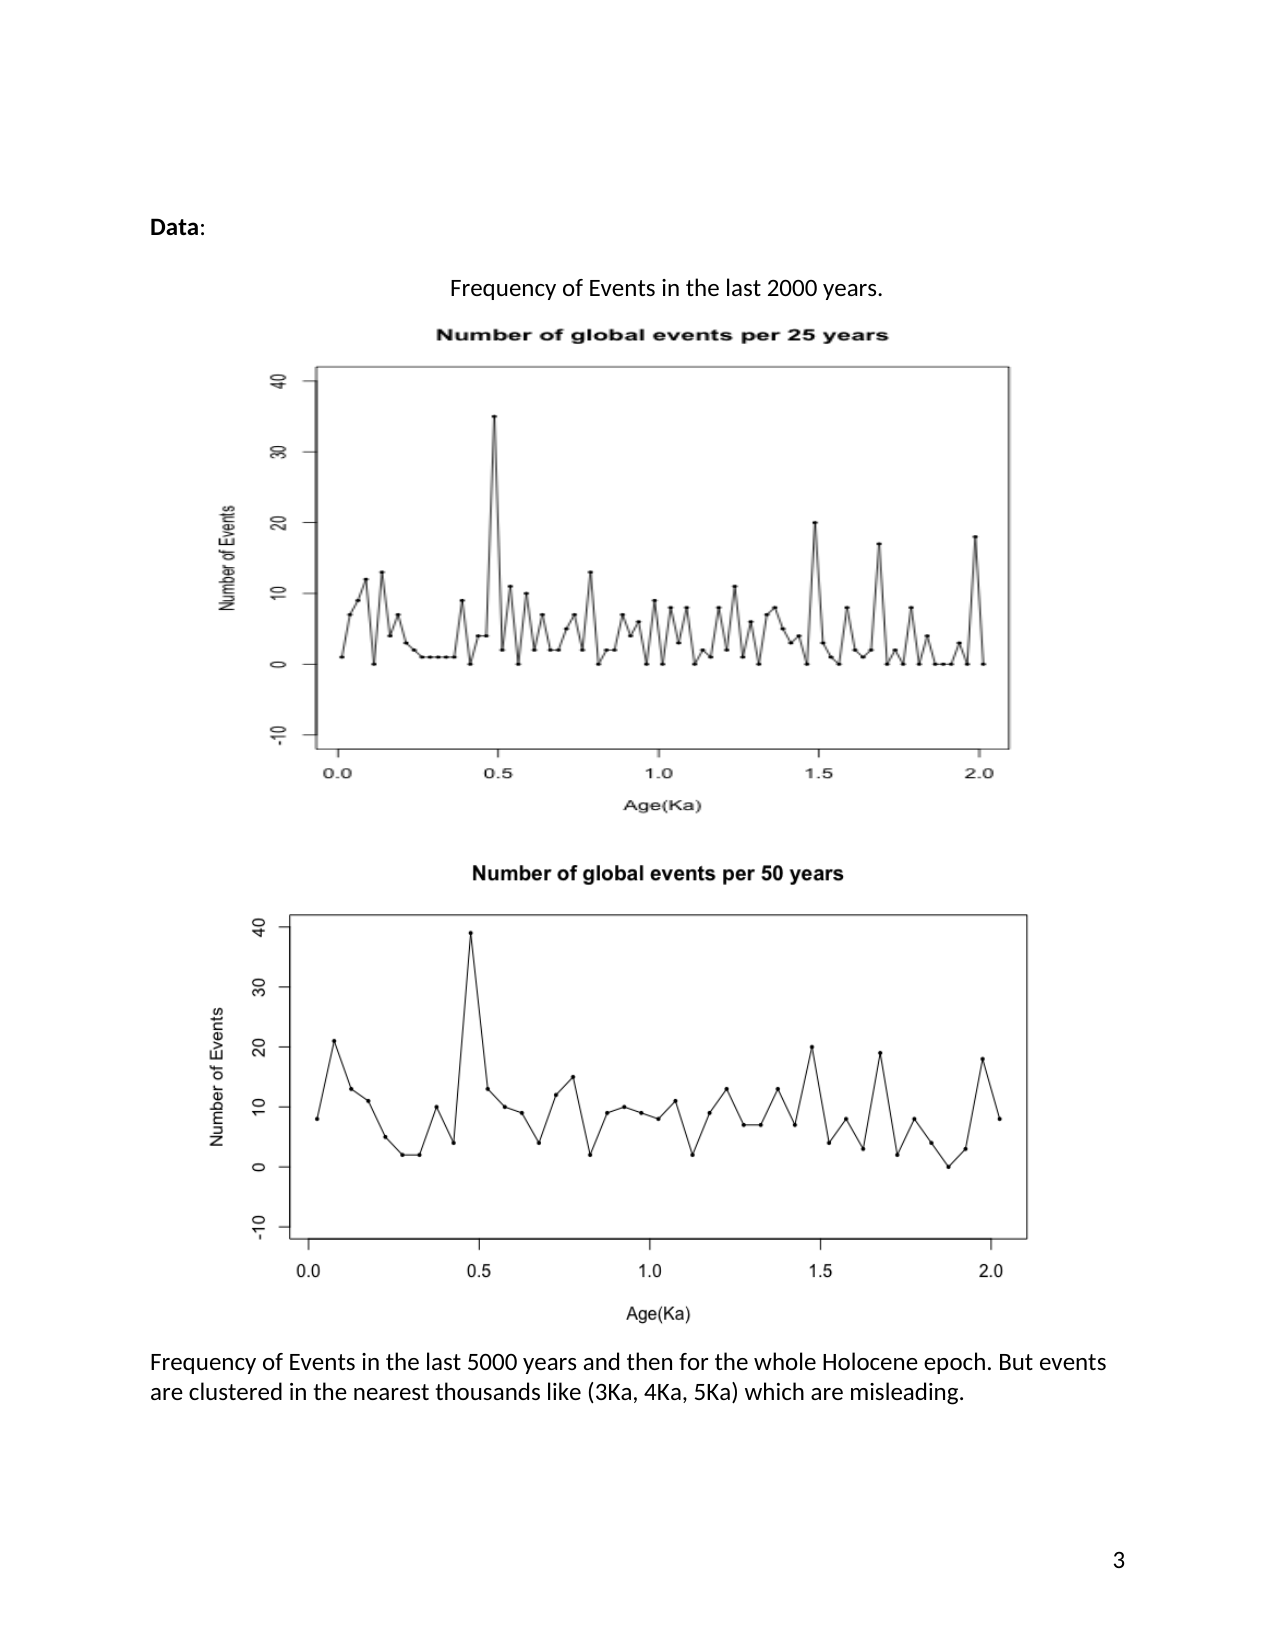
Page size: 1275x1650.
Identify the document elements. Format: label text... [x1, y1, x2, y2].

picture [204, 302, 1071, 1346]
text Frequency of Events in the last 2000 years. [375, 272, 1125, 303]
text Frequency of Events in the last 5000 years and then for the whole Holocene epoch. But events are clustered in the nearest thousands like (3Ka, 4Ka, 5Ka) which are misleading. [150, 1346, 1125, 1407]
text Data: [150, 211, 1125, 242]
